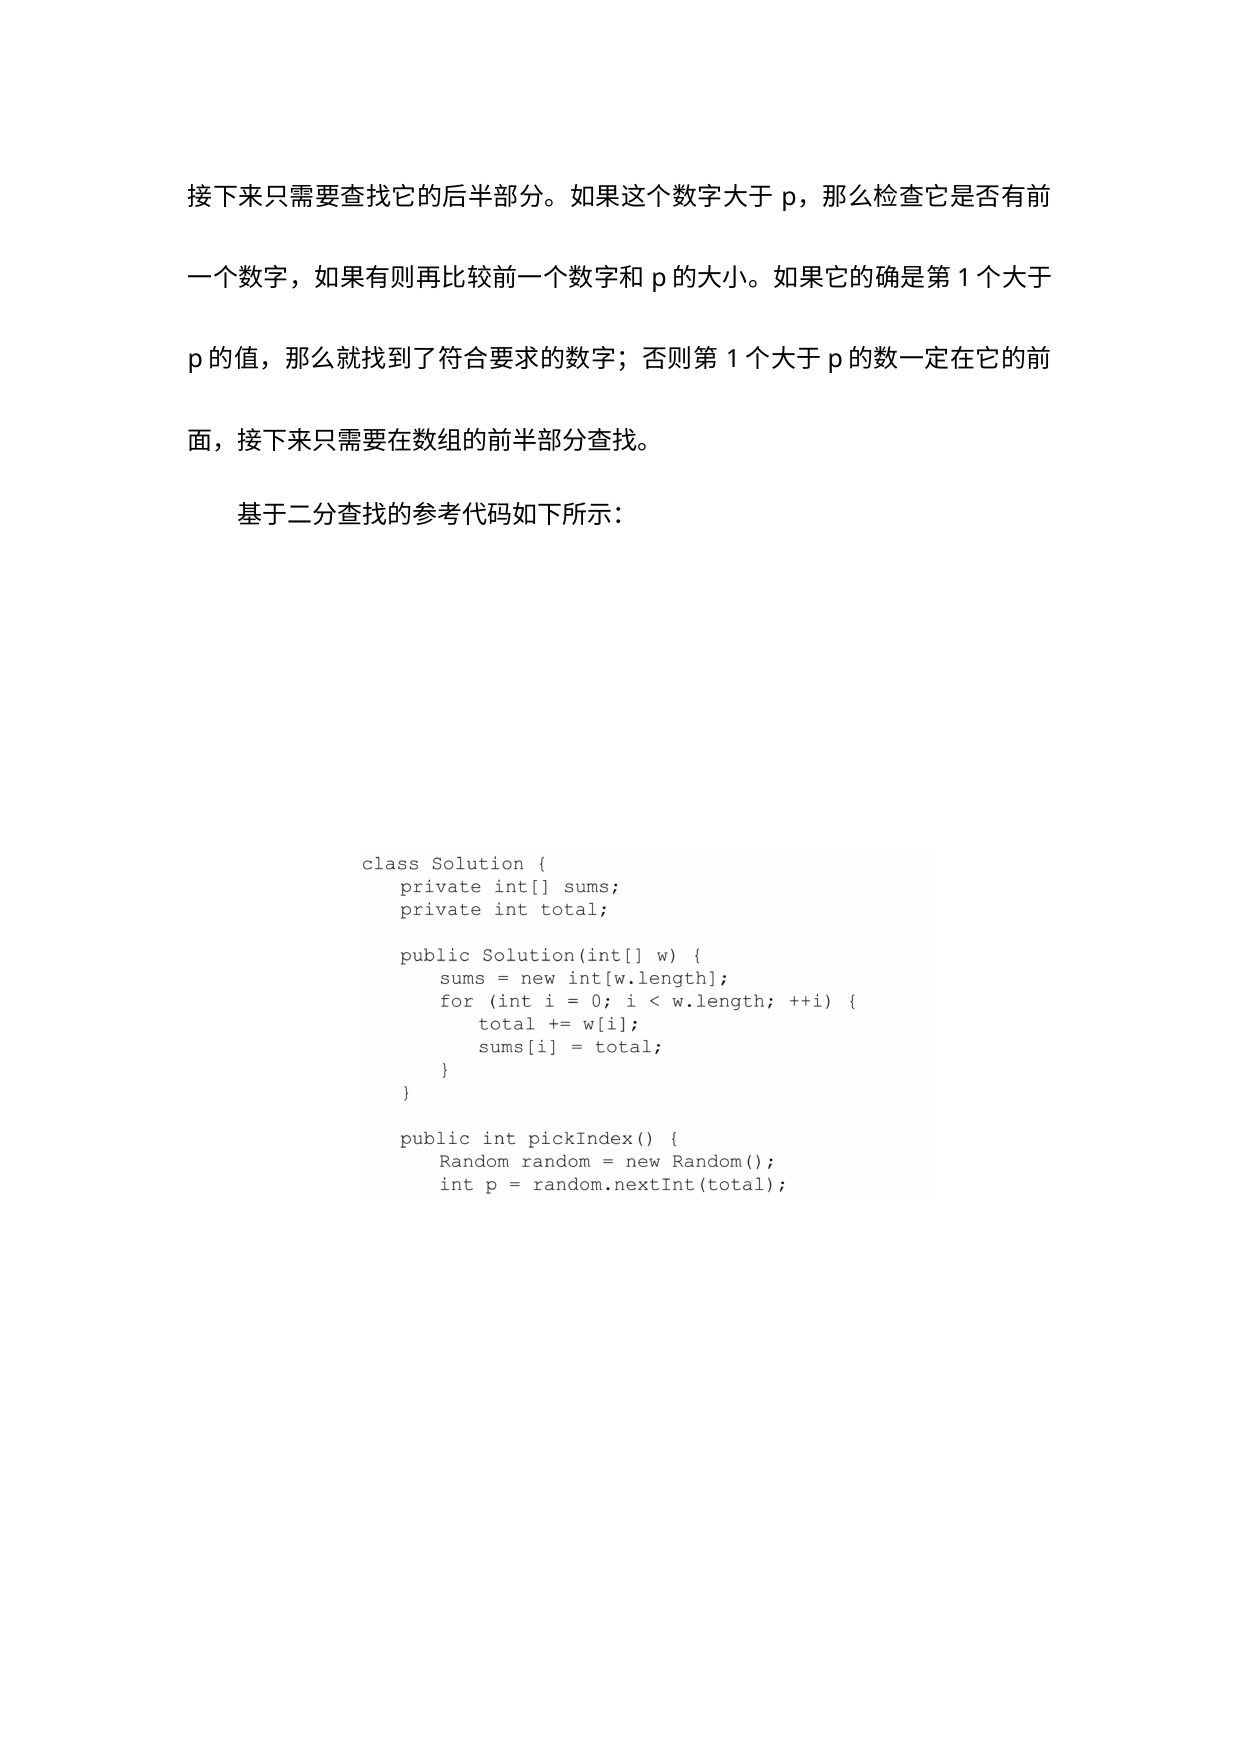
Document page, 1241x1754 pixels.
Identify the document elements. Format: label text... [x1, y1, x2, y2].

picture [360, 847, 931, 1199]
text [187, 162, 1053, 471]
text 基于二分查找的参考代码如下所示： [187, 480, 1053, 545]
